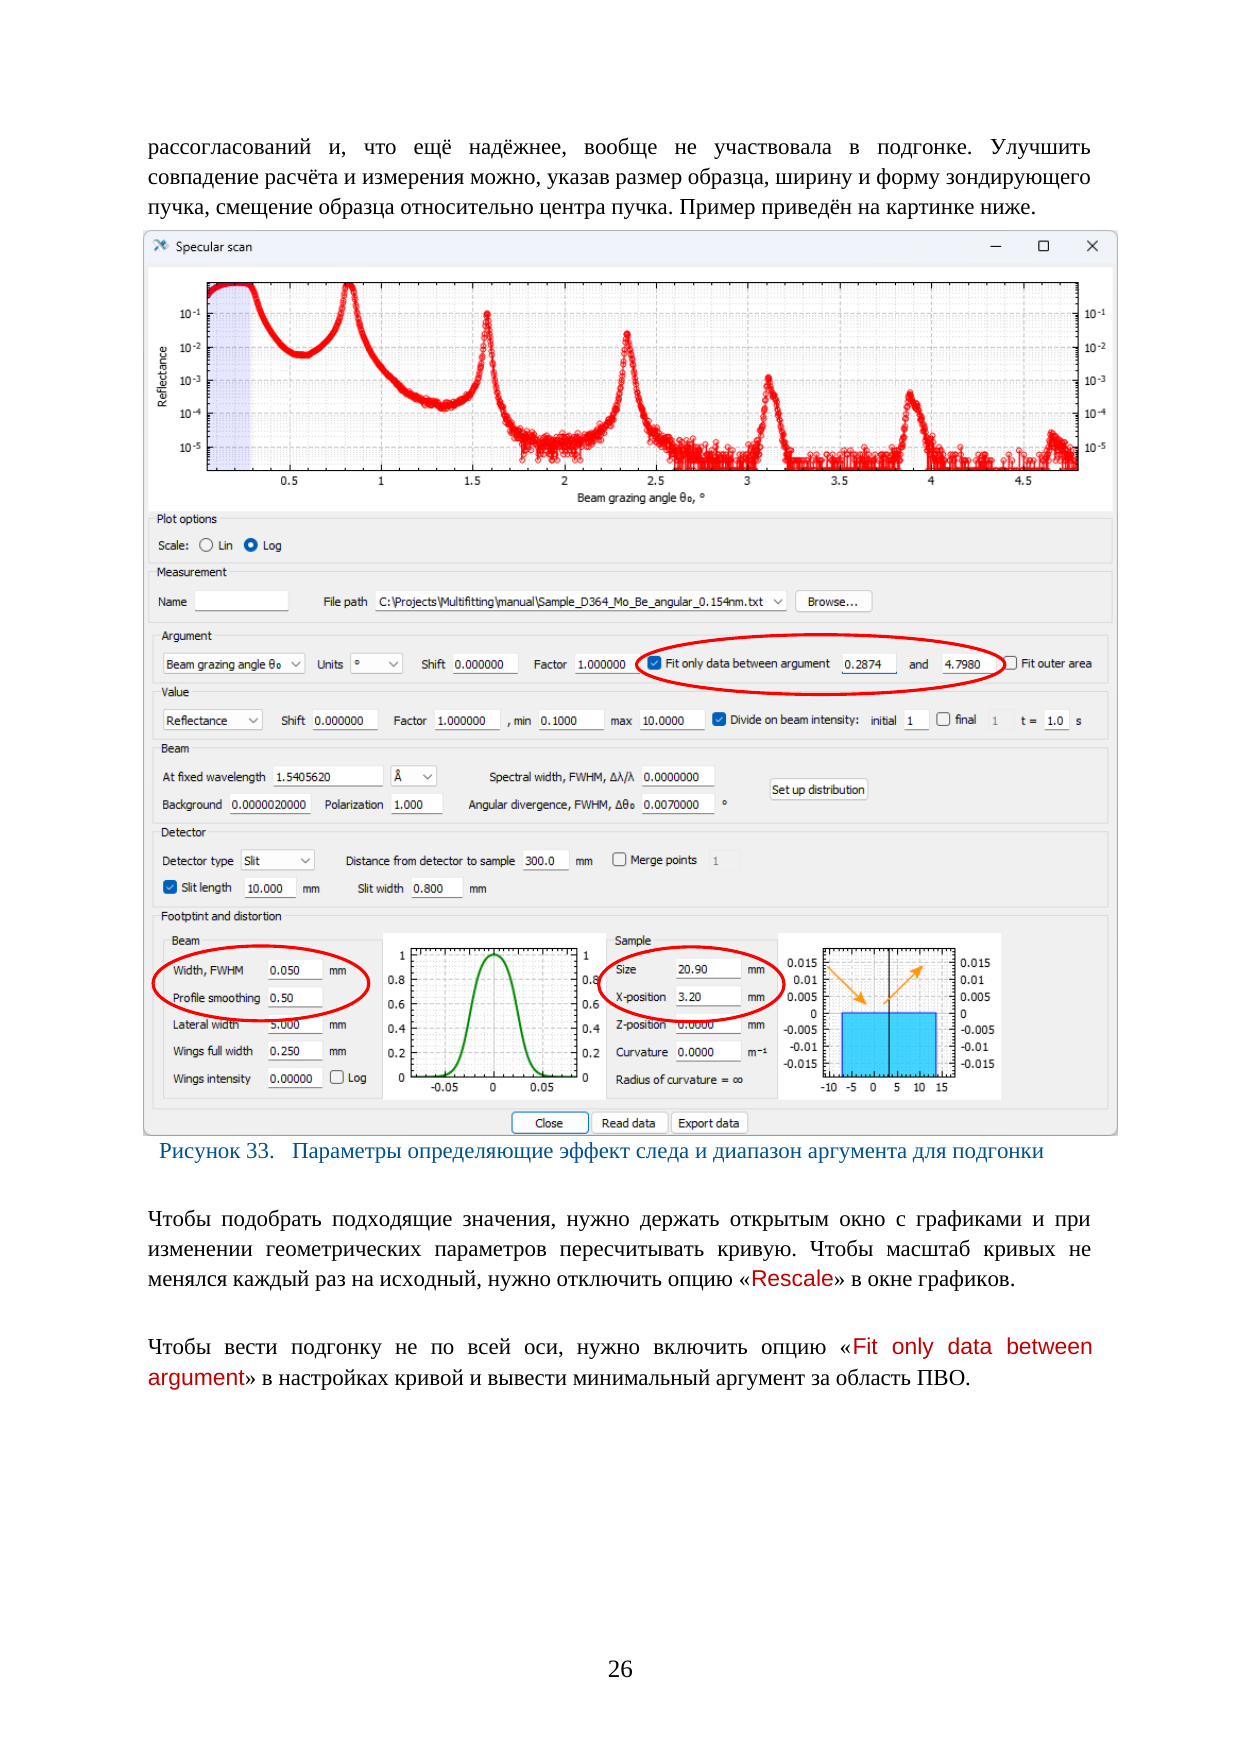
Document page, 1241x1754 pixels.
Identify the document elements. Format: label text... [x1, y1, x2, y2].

picture [143, 230, 1118, 1136]
text Чтобы подобрать подходящие значения, нужно держать открытым окно с графиками и при изменении геометрических параметров пересчитывать кривую. Чтобы масштаб кривых не менялся каждый раз на исходный, нужно отключить опцию «Rescale» в окне графиков. [148, 1205, 1093, 1292]
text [148, 133, 1093, 220]
text Чтобы вести подгонку не по всей оси, нужно включить опцию «Fit only data between argument» в настройках кривой и вывести минимальный аргумент за область ПВО. [148, 1333, 1093, 1390]
list Параметры определяющие эффект следа и диапазон аргумента для подгонки [178, 1136, 1093, 1163]
